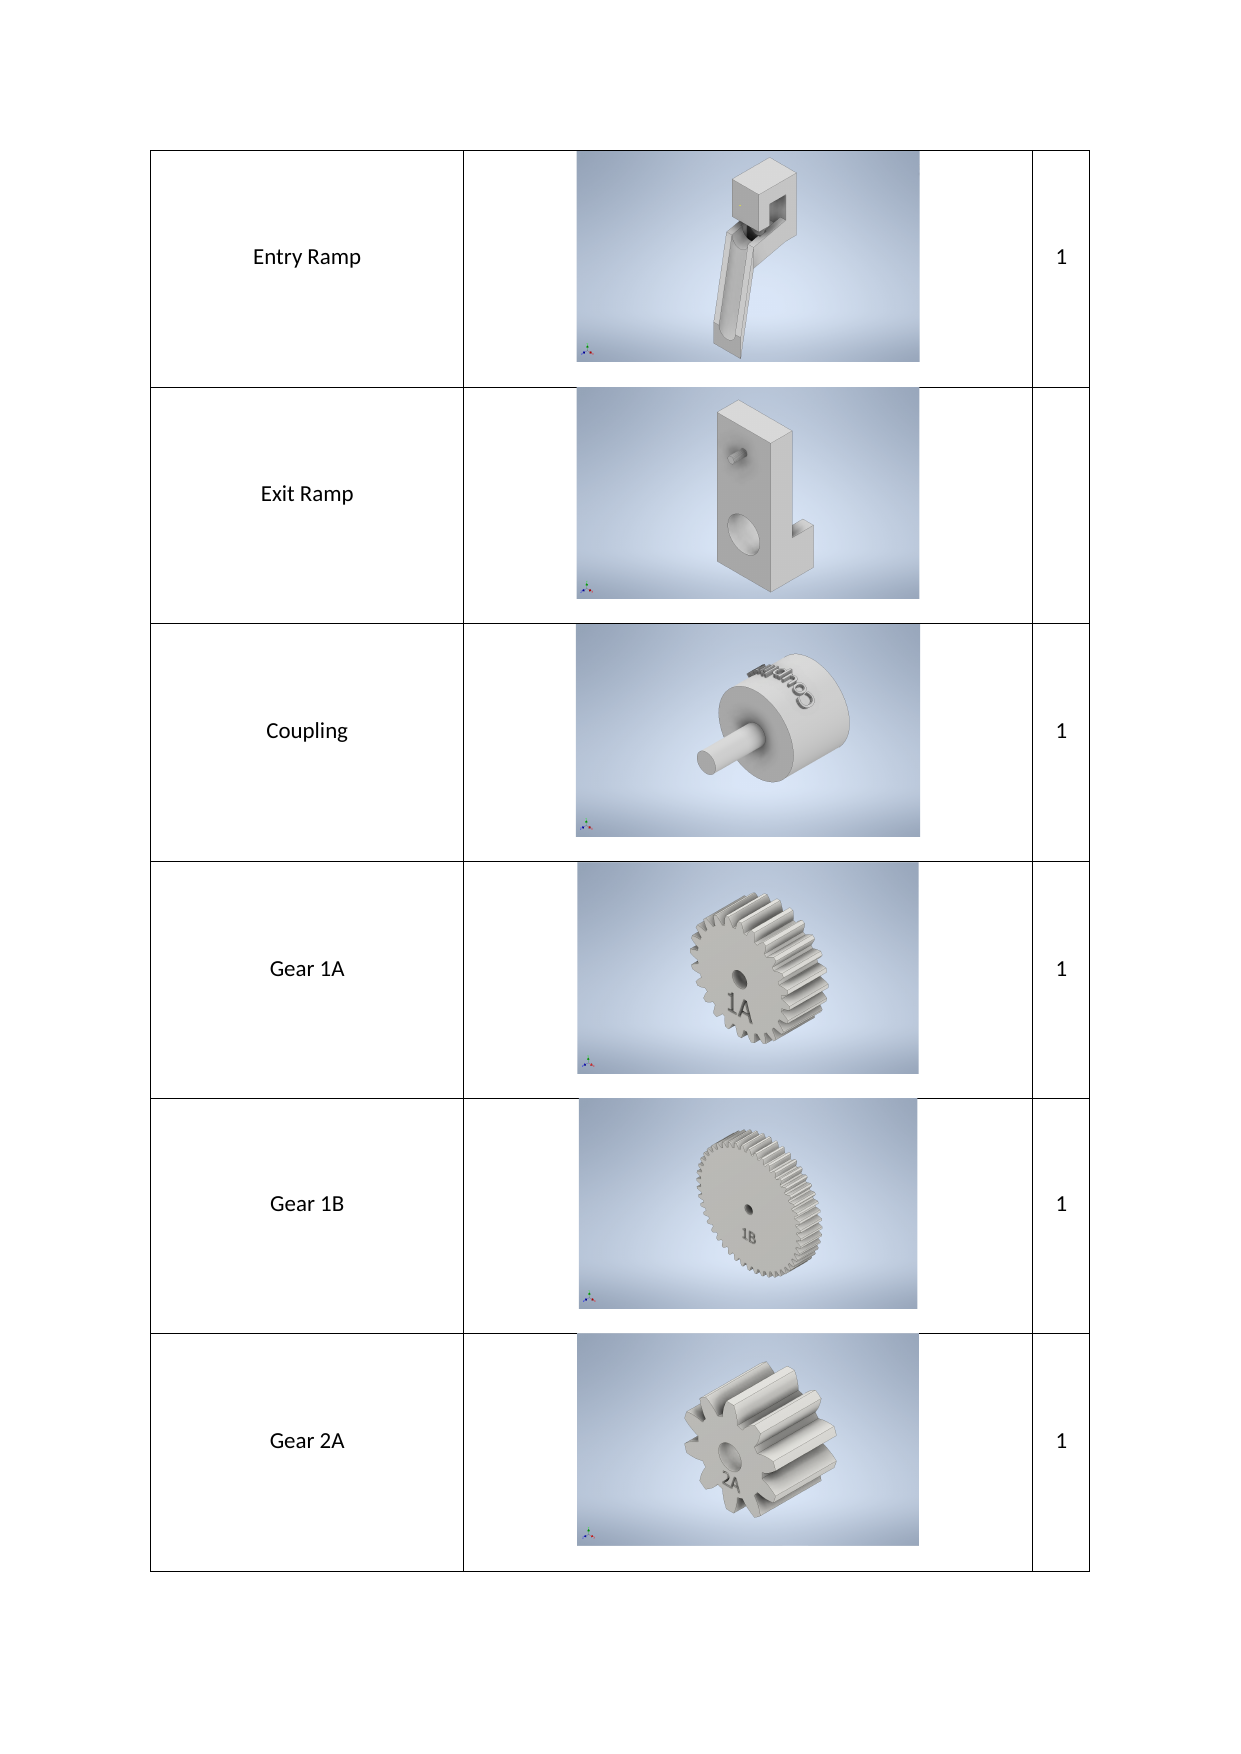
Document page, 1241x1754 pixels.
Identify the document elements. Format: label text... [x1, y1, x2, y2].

table_cell [464, 624, 1032, 861]
table_cell [1033, 388, 1089, 623]
table_cell 1 [1033, 1099, 1089, 1333]
table_cell Exit Ramp [151, 388, 463, 623]
table_cell Gear 1A [151, 862, 463, 1098]
table_cell Coupling [151, 624, 463, 861]
table_cell [464, 1334, 1032, 1571]
table_cell [464, 862, 1032, 1098]
table_cell [464, 388, 1032, 623]
table_cell [464, 1099, 1032, 1333]
picture [576, 387, 920, 599]
picture [577, 1333, 919, 1546]
picture [576, 151, 920, 362]
table_cell Gear 2A [151, 1334, 463, 1571]
table_cell 1 [1033, 151, 1089, 387]
table_cell [464, 151, 1032, 387]
picture [577, 862, 919, 1074]
picture [578, 1098, 918, 1309]
table_cell 1 [1033, 1334, 1089, 1571]
table_cell Entry Ramp [151, 151, 463, 387]
picture [575, 624, 921, 837]
table_cell 1 [1033, 862, 1089, 1098]
table_cell 1 [1033, 624, 1089, 861]
table_cell Gear 1B [151, 1099, 463, 1333]
